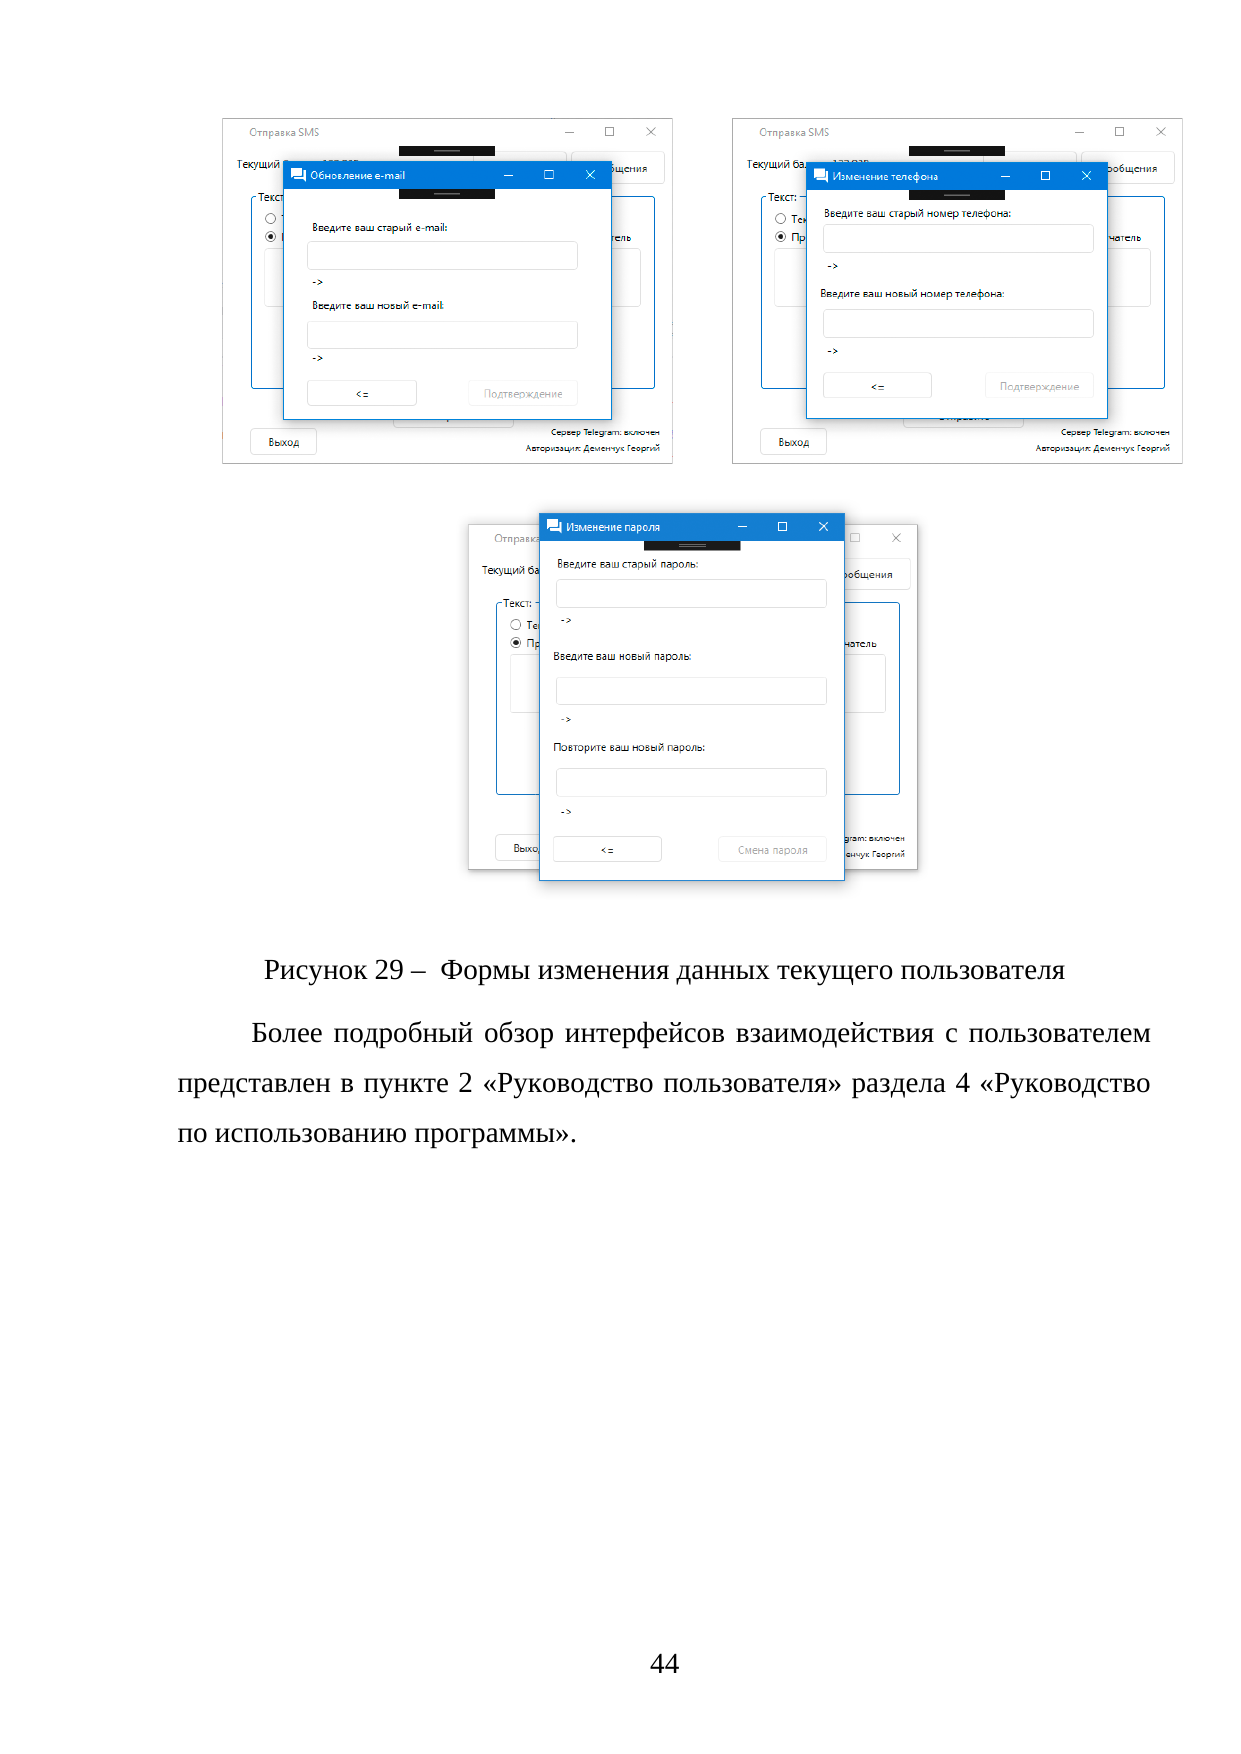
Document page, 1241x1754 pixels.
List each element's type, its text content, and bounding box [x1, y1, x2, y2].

text Рисунок 29 – Формы изменения данных текущего пользователя [177, 952, 1152, 986]
text Более подробный обзор интерфейсов взаимодействия с пользователем представлен в пункте 2 «Руководство пользователя» раздела 4 «Руководство по использованию программы». [177, 1015, 1152, 1149]
picture [222, 118, 1216, 915]
